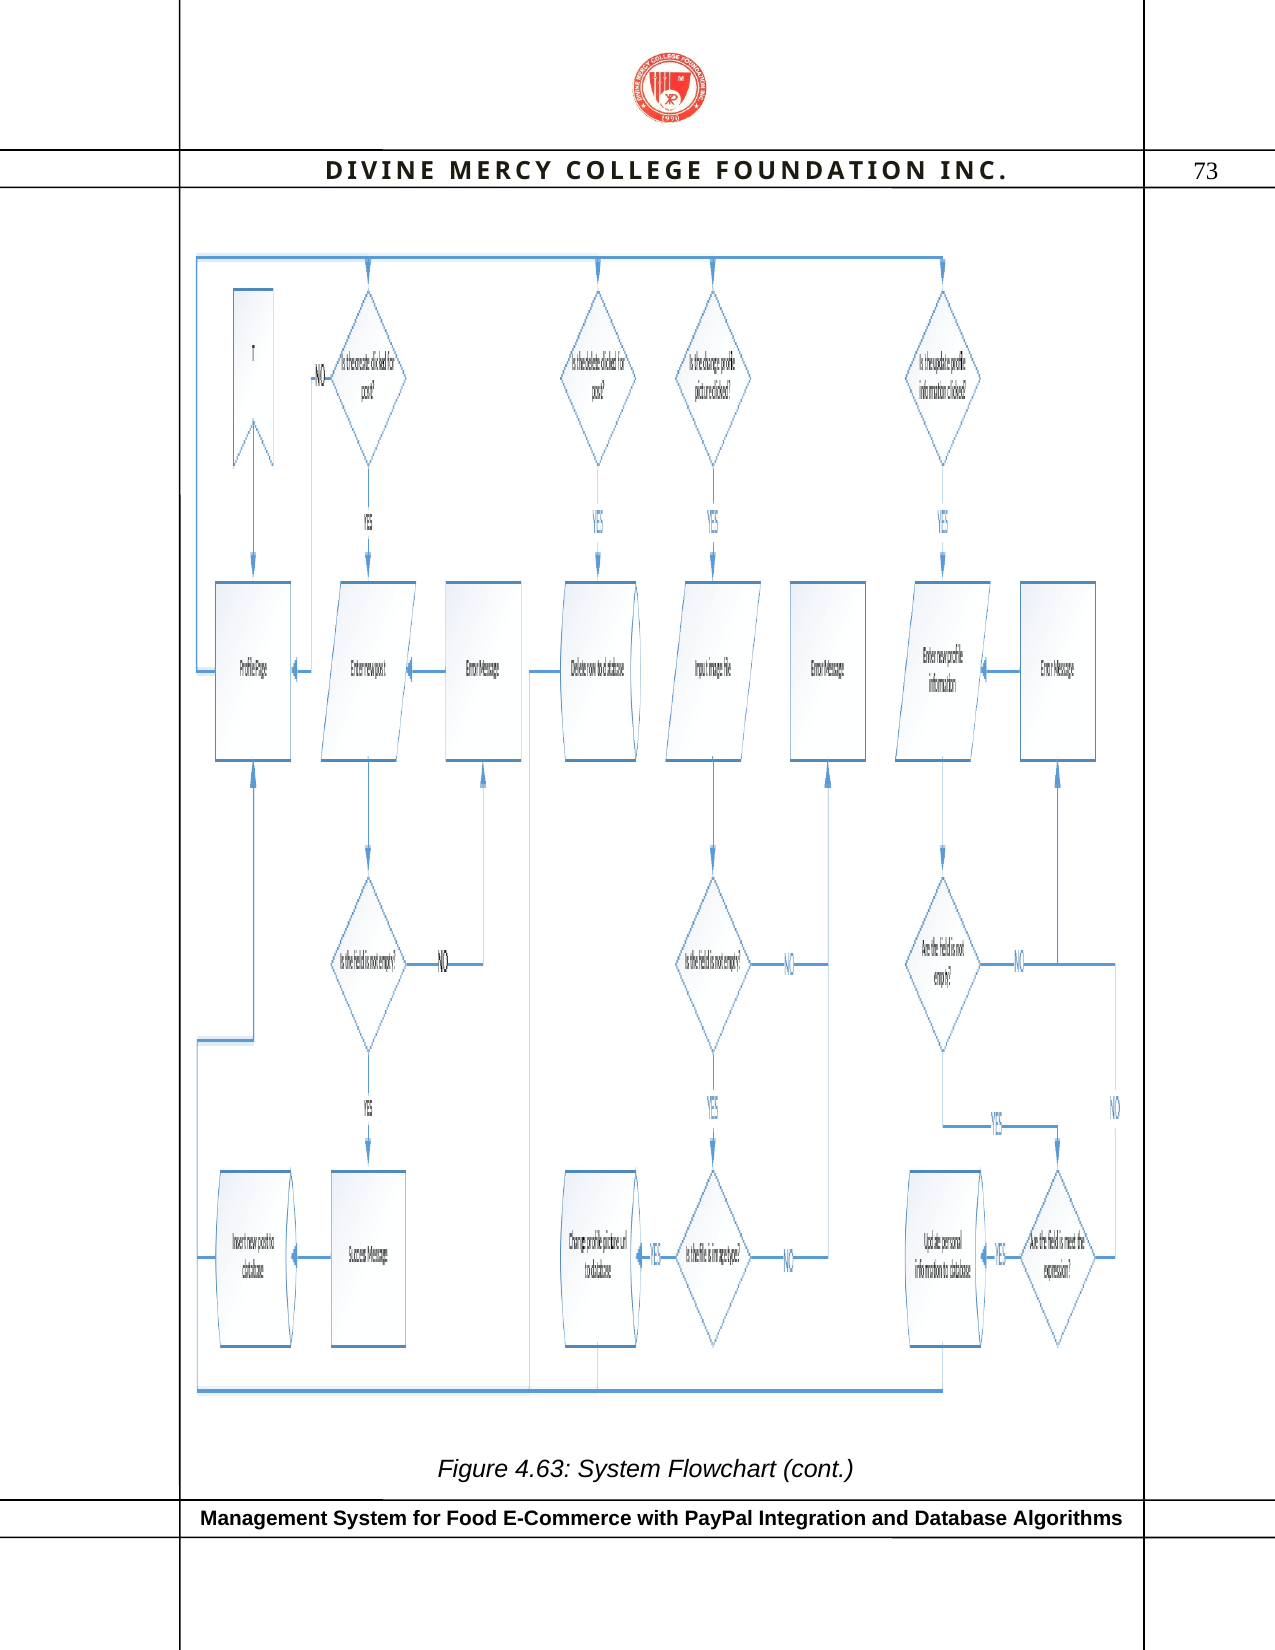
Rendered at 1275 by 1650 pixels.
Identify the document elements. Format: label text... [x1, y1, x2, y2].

picture [632, 52, 709, 123]
text Figure 4.63: System Flowchart (cont.) [187, 1454, 1106, 1482]
